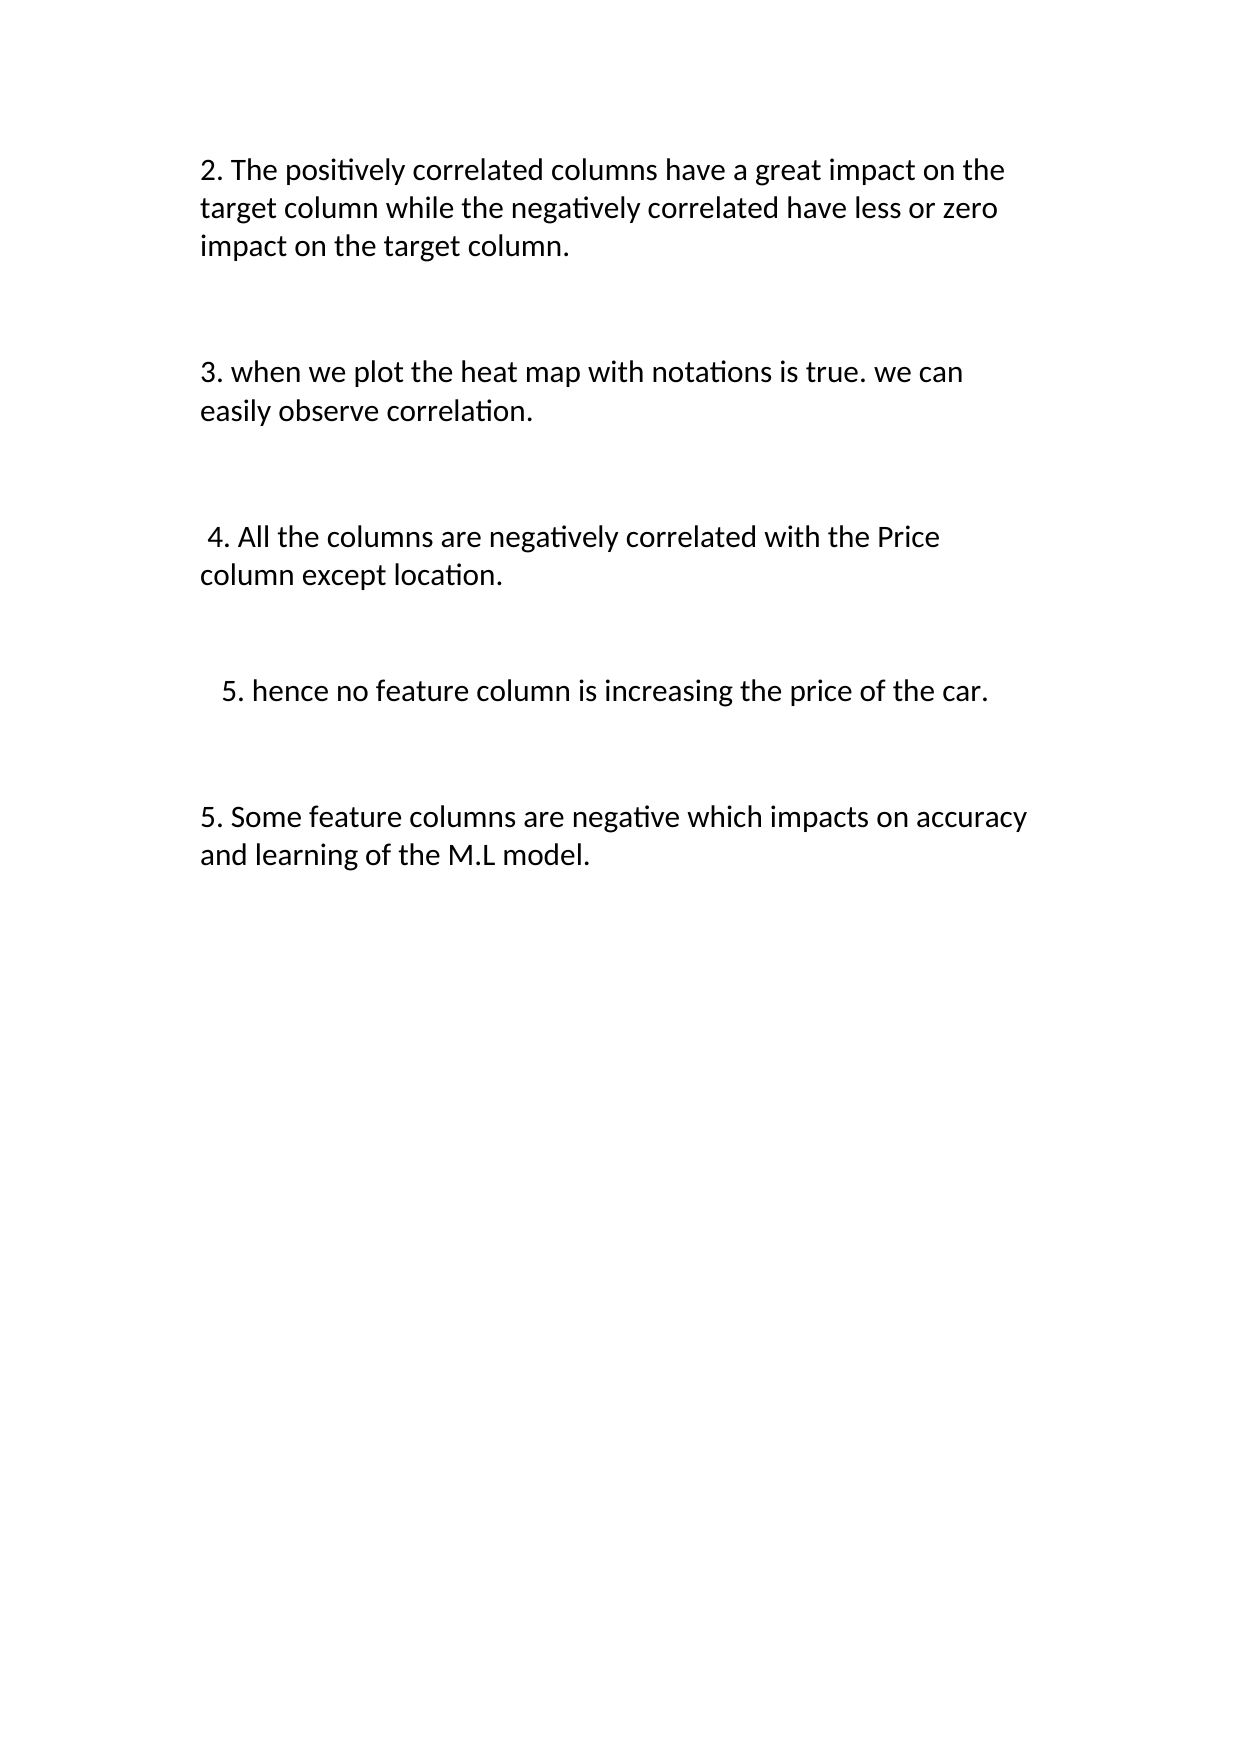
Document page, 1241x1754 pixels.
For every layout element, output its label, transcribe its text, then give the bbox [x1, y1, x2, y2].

text 2. The positively correlated columns have a great impact on the target column while the negatively correlated have less or zero impact on the target column. [200, 150, 1040, 264]
text 3. when we plot the heat map with notations is true. we can easily observe correlation. [200, 352, 1040, 429]
text 5. hence no feature column is increasing the price of the car. [200, 671, 1040, 709]
text 4. All the columns are negatively correlated with the Price column except location. [200, 517, 1040, 593]
text 5. Some feature columns are negative which impacts on accuracy and learning of the M.L model. [200, 797, 1040, 874]
